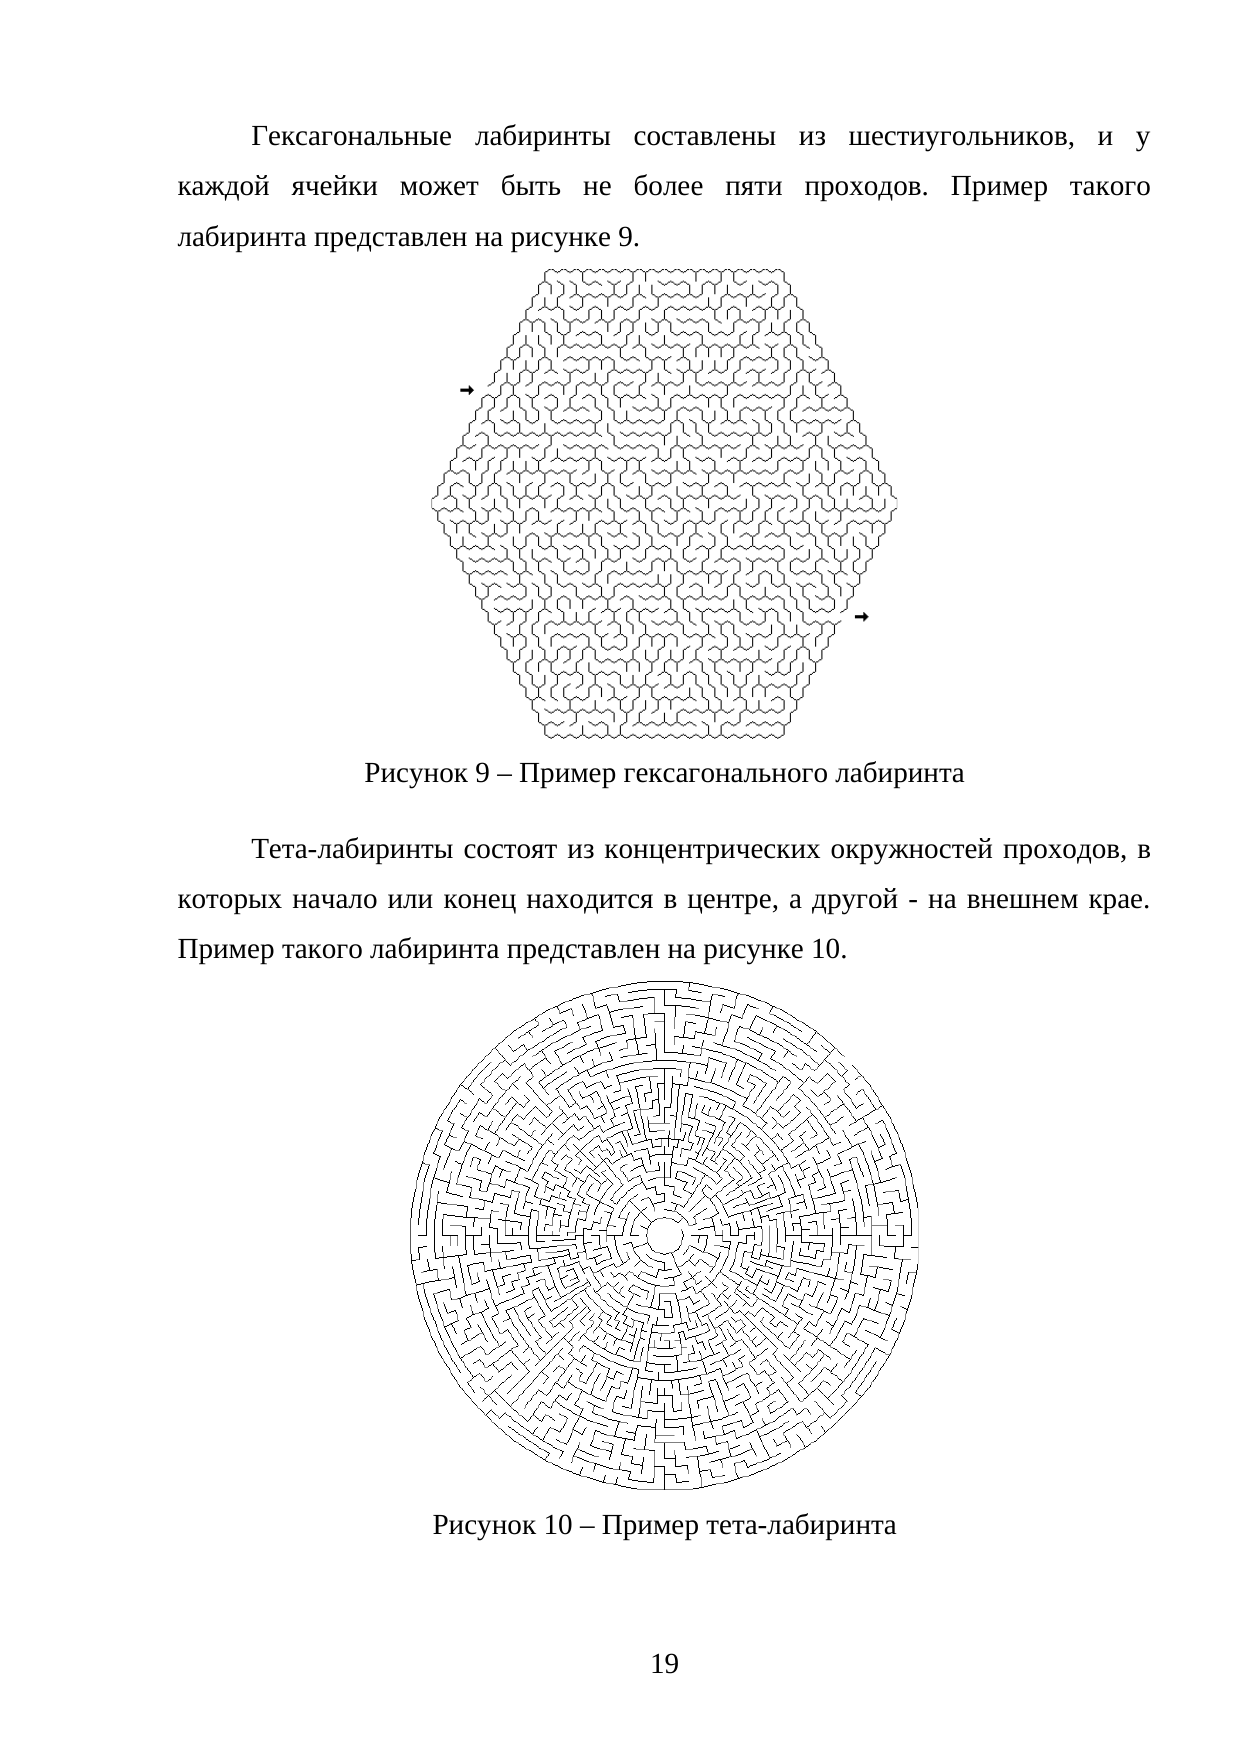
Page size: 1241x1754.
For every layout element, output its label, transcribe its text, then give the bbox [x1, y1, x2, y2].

picture [410, 981, 919, 1490]
text Гексагональные лабиринты составлены из шестиугольников, и у каждой ячейки может быть не более пяти проходов. Пример такого лабиринта представлен на рисунке 9. [177, 118, 1152, 252]
text Тета-лабиринты состоят из концентрических окружностей проходов, в которых начало или конец находится в центре, а другой - на внешнем крае. Пример такого лабиринта представлен на рисунке 10. [177, 831, 1152, 965]
picture [431, 269, 898, 739]
